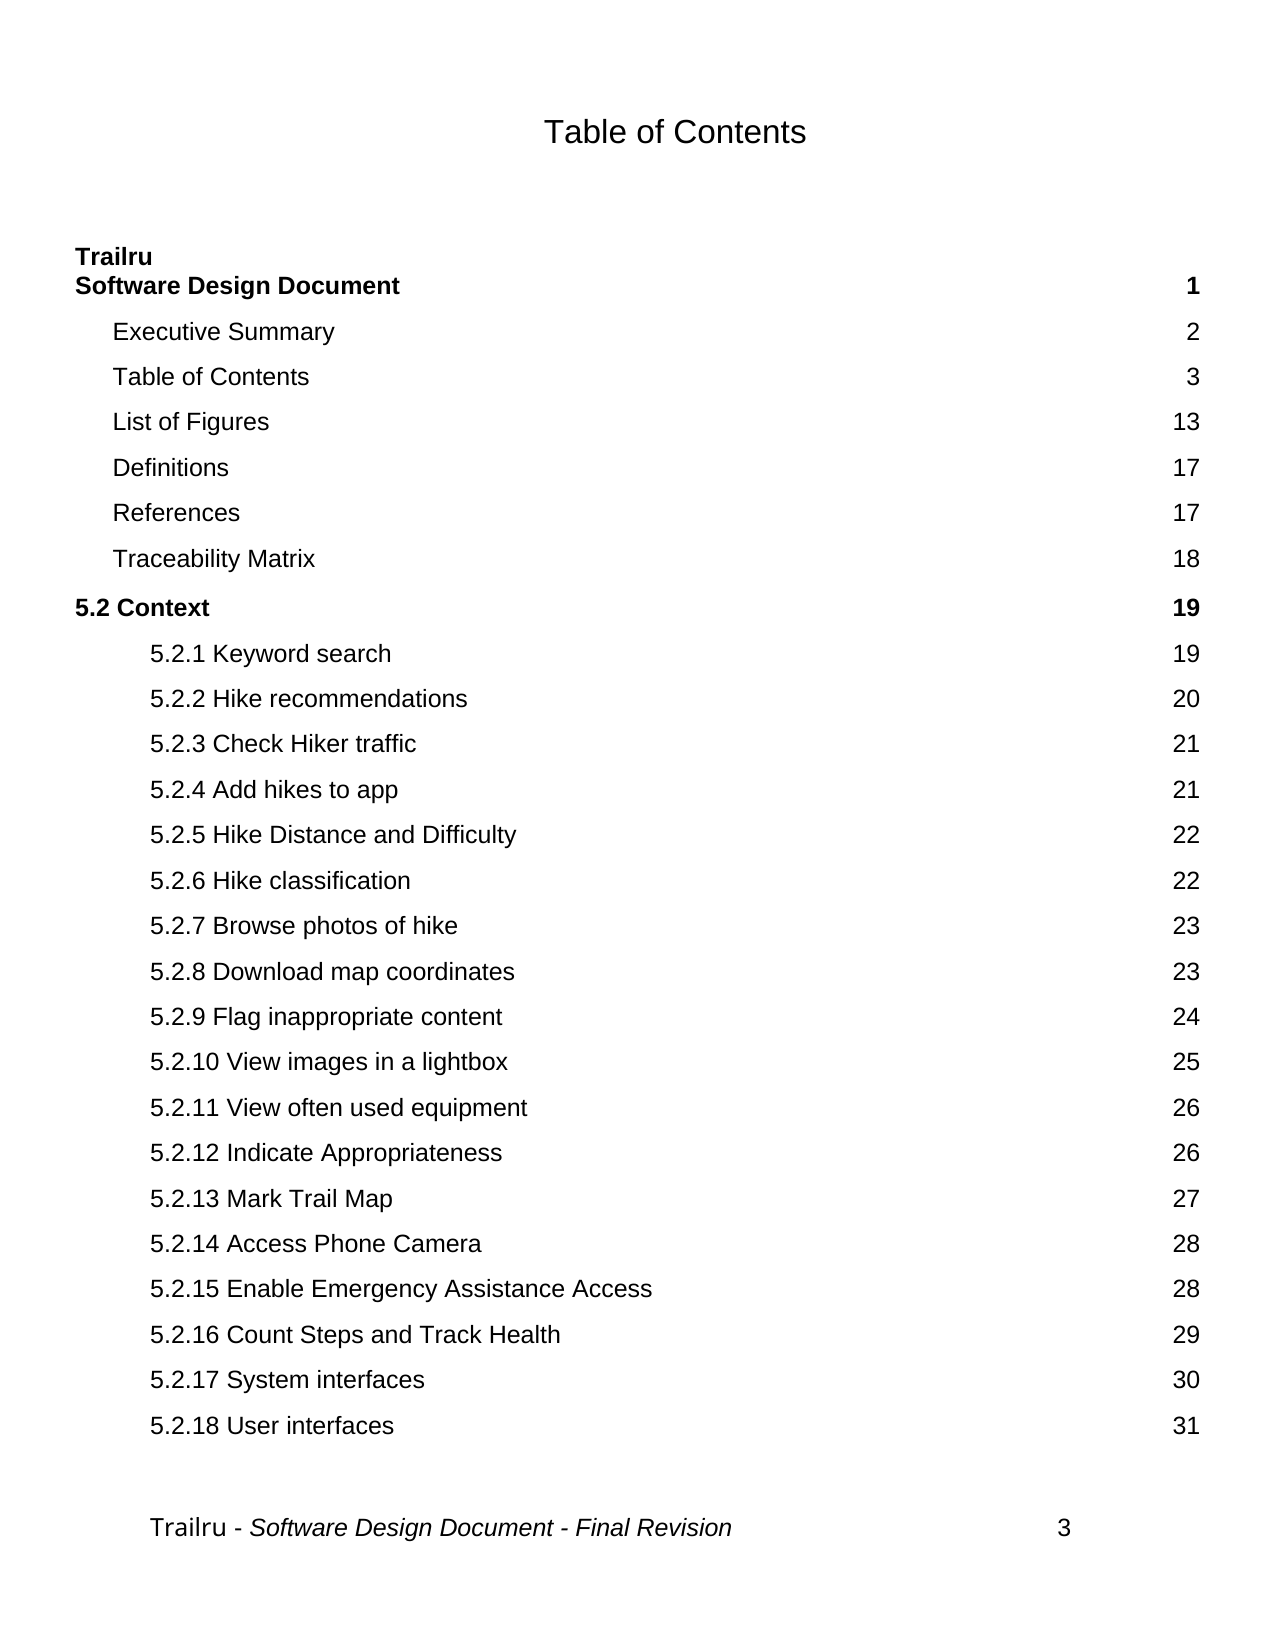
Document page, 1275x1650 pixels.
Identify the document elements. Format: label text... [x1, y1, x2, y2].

subtitle Table of Contents [150, 112, 1200, 151]
